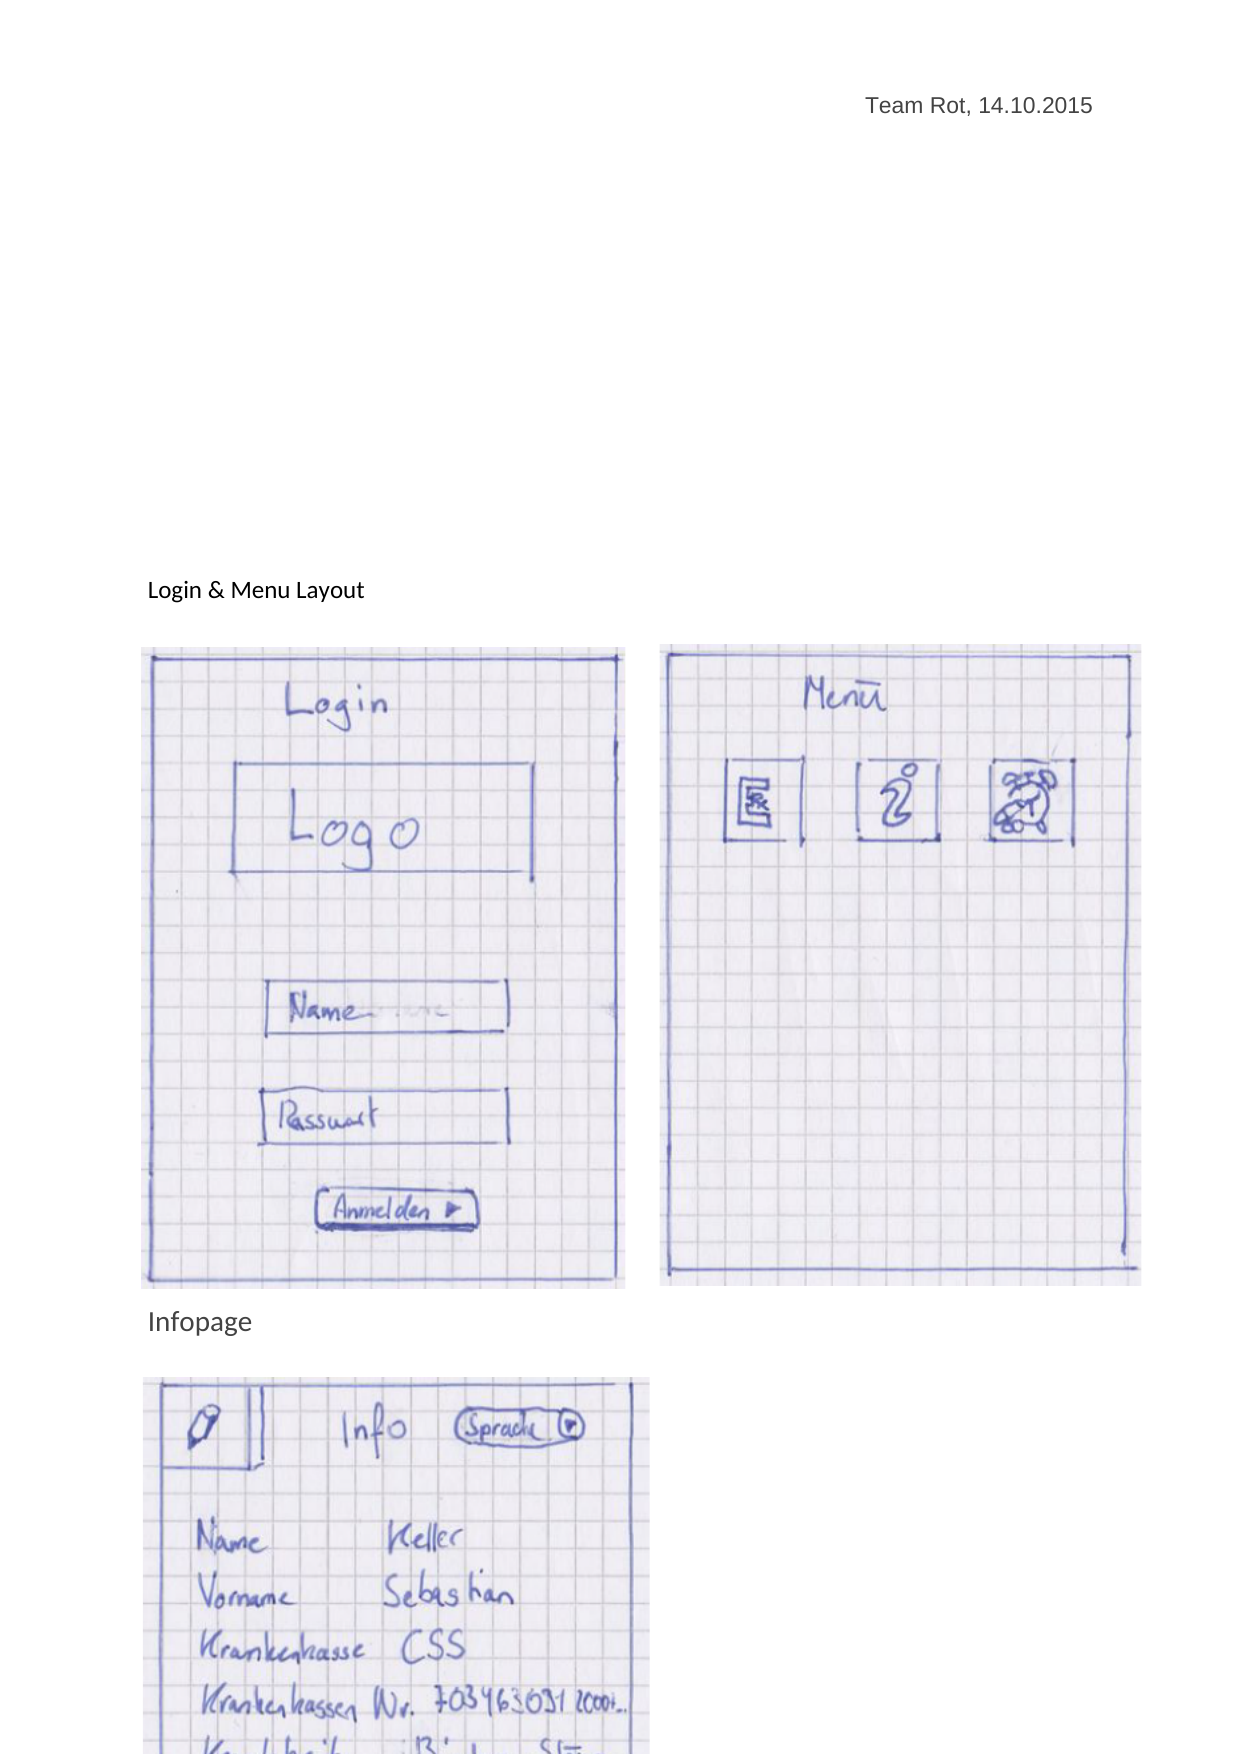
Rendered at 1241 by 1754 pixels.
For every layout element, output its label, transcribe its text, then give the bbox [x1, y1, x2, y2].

picture [142, 1377, 650, 1754]
text Infopage [148, 1303, 1093, 1338]
text Login & Menu Layout [148, 544, 1093, 605]
picture [659, 644, 1142, 1286]
picture [141, 647, 626, 1289]
